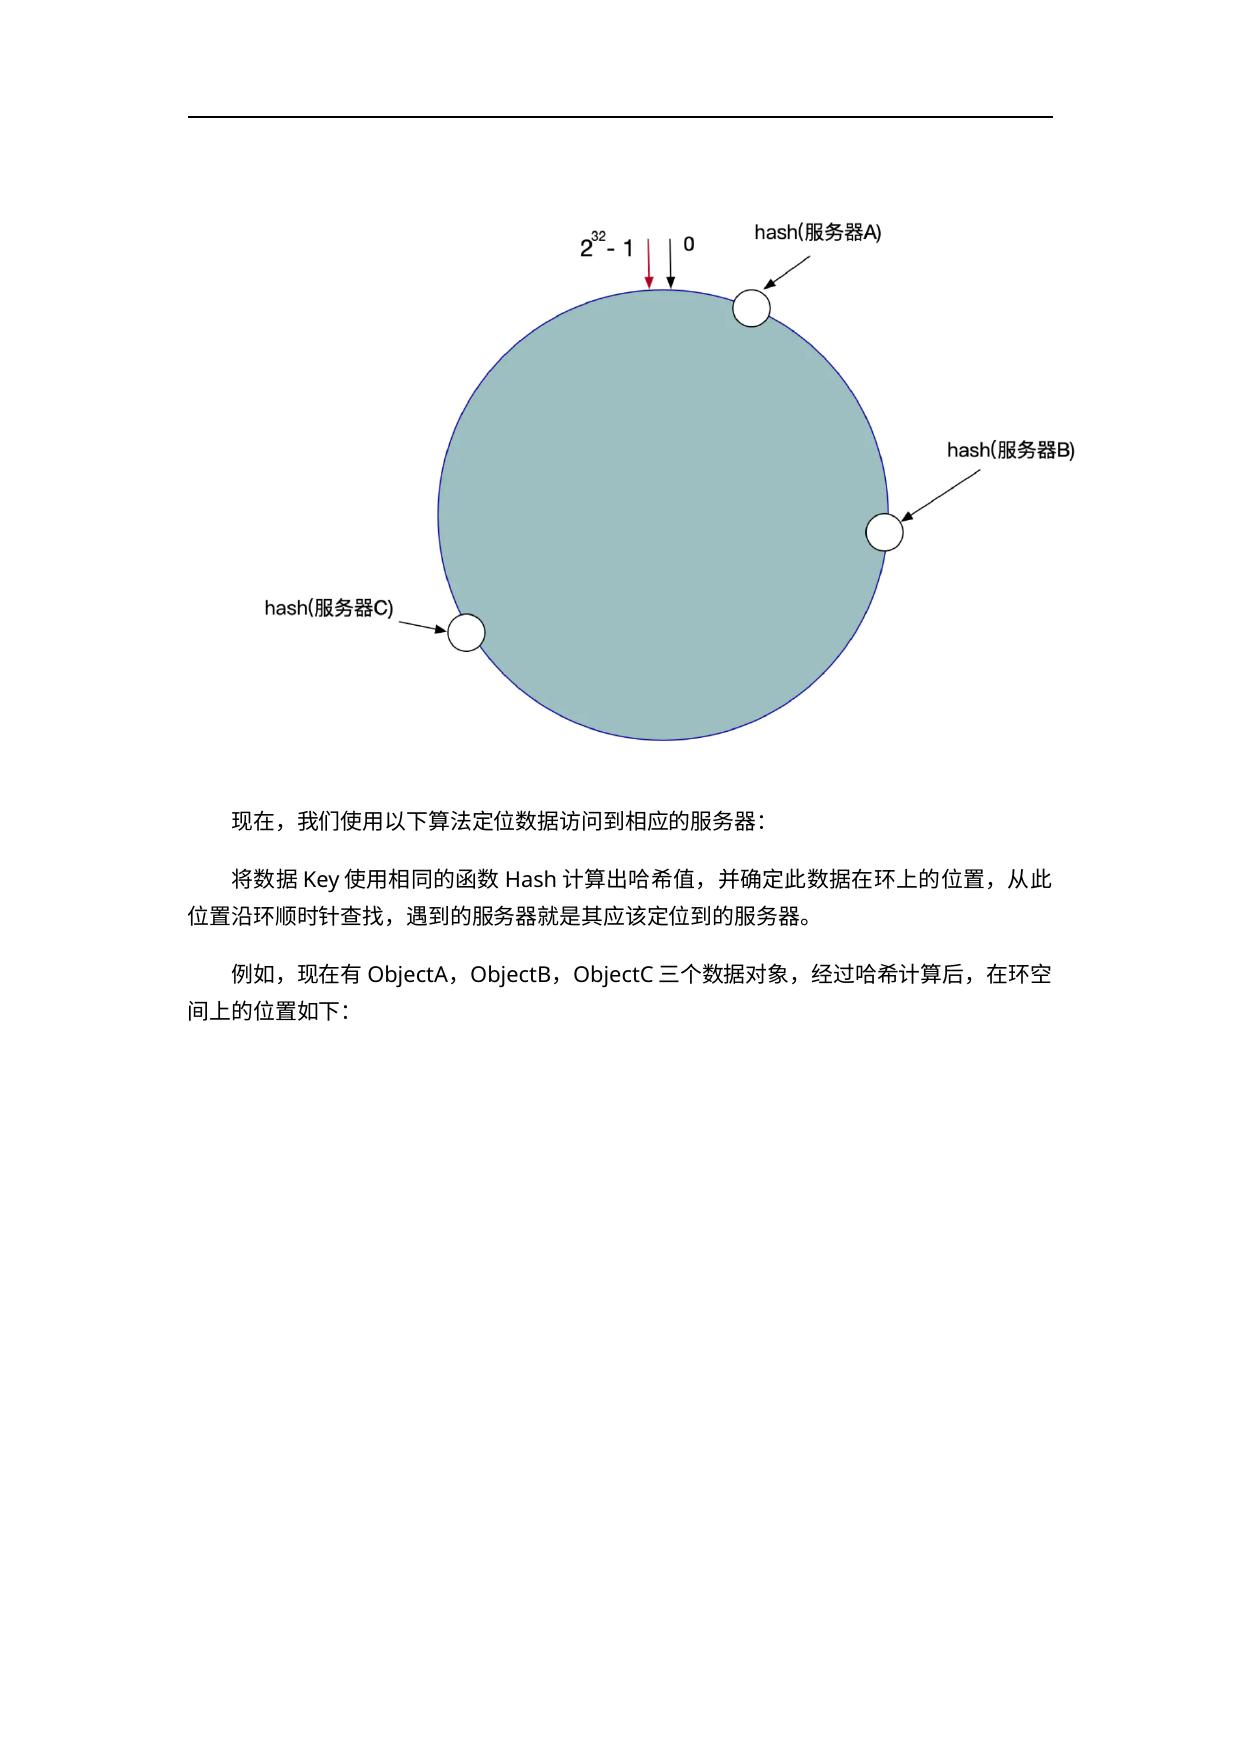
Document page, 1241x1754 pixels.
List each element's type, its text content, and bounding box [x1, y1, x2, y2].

text 现在，我们使用以下算法定位数据访问到相应的服务器： [187, 803, 1053, 836]
text 例如，现在有ObjectA，ObjectB，ObjectC三个数据对象，经过哈希计算后，在环空间上的位置如下： [187, 957, 1053, 1026]
picture [231, 160, 1097, 758]
text 将数据Key使用相同的函数Hash计算出哈希值，并确定此数据在环上的位置，从此位置沿环顺时针查找，遇到的服务器就是其应该定位到的服务器。 [187, 861, 1053, 931]
